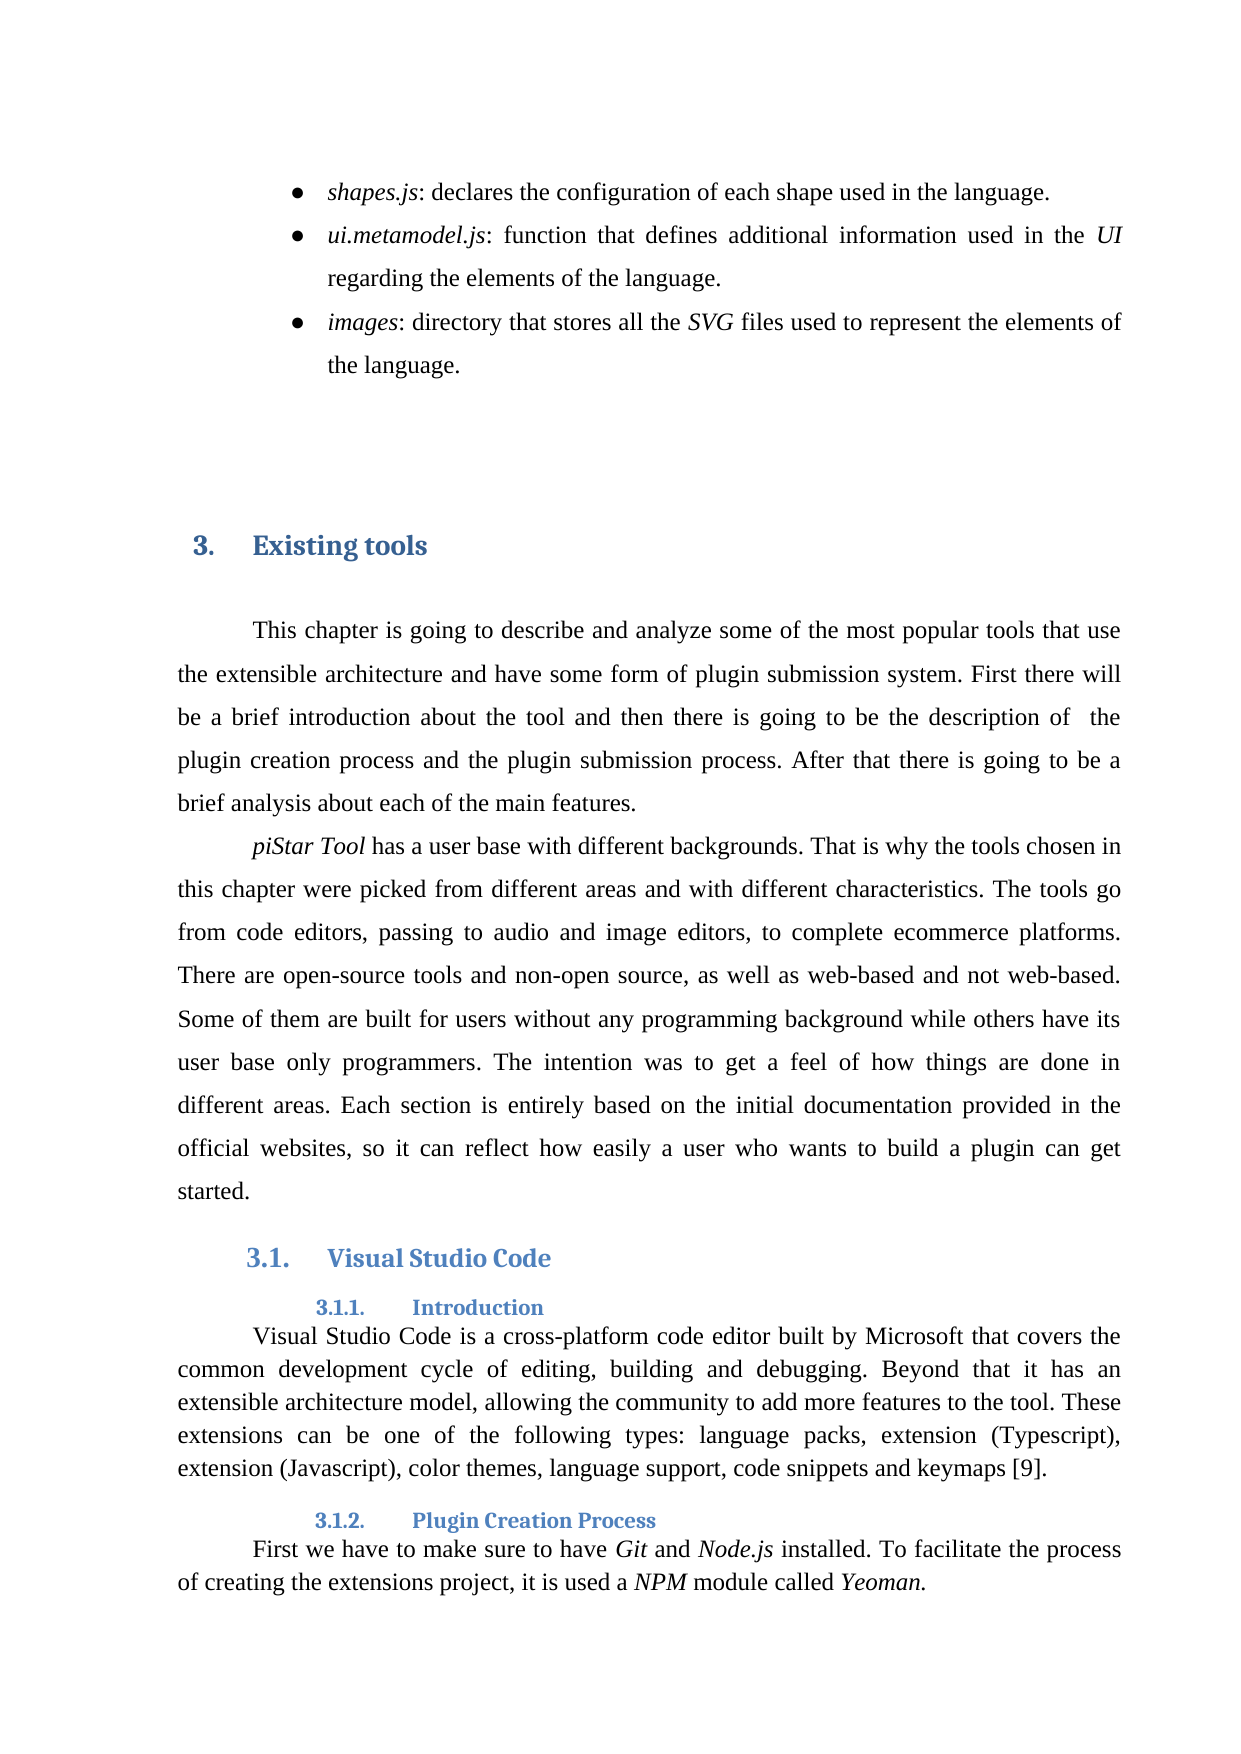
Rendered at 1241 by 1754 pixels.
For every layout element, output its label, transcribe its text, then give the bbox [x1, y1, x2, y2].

subtitle Existing tools [215, 529, 1122, 563]
subtitle Plugin Creation Process [365, 1507, 1122, 1534]
subtitle Introduction [365, 1295, 1122, 1321]
list ui.metamodel.js: function that defines additional information used in the UI regarding the elements of the language. [290, 220, 1122, 292]
list images: directory that stores all the SVG files used to represent the elements of the language. [290, 307, 1122, 378]
text Visual Studio Code is a cross-platform code editor built by Microsoft that covers the common development cycle of editing, building and debugging. Beyond that it has an extensible architecture model, allowing the community to add more features to the tool. These extensions can be one of the following types: language packs, extension (Typescript), extension (Javascript), color themes, language support, code snippets and keymaps [9]. [177, 1321, 1122, 1482]
text First we have to make sure to have Git and Node.js installed. To facilitate the process of creating the extensions project, it is used a NPM module called Yeoman. [177, 1534, 1122, 1596]
text This chapter is going to describe and analyze some of the most popular tools that use the extensible architecture and have some form of plugin submission system. First there will be a brief introduction about the tool and then there is going to be the description of the plugin creation process and the plugin submission process. After that there is going to be a brief analysis about each of the main features. [177, 616, 1122, 817]
text piStar Tool has a user base with different backgrounds. That is why the tools chosen in this chapter were picked from different areas and with different characteristics. The tools go from code editors, passing to audio and image editors, to complete ecommerce platforms. There are open-source tools and non-open source, as well as web-based and not web-based. Some of them are built for users without any programming background while others have its user base only programmers. The intention was to get a feel of how things are done in different areas. Each section is entirely based on the initial documentation provided in the official websites, so it can reflect how easily a user who wants to build a plugin can get started. [177, 831, 1122, 1205]
subtitle Visual Studio Code [290, 1240, 1122, 1274]
list shapes.js: declares the configuration of each shape used in the language. [290, 177, 1122, 206]
